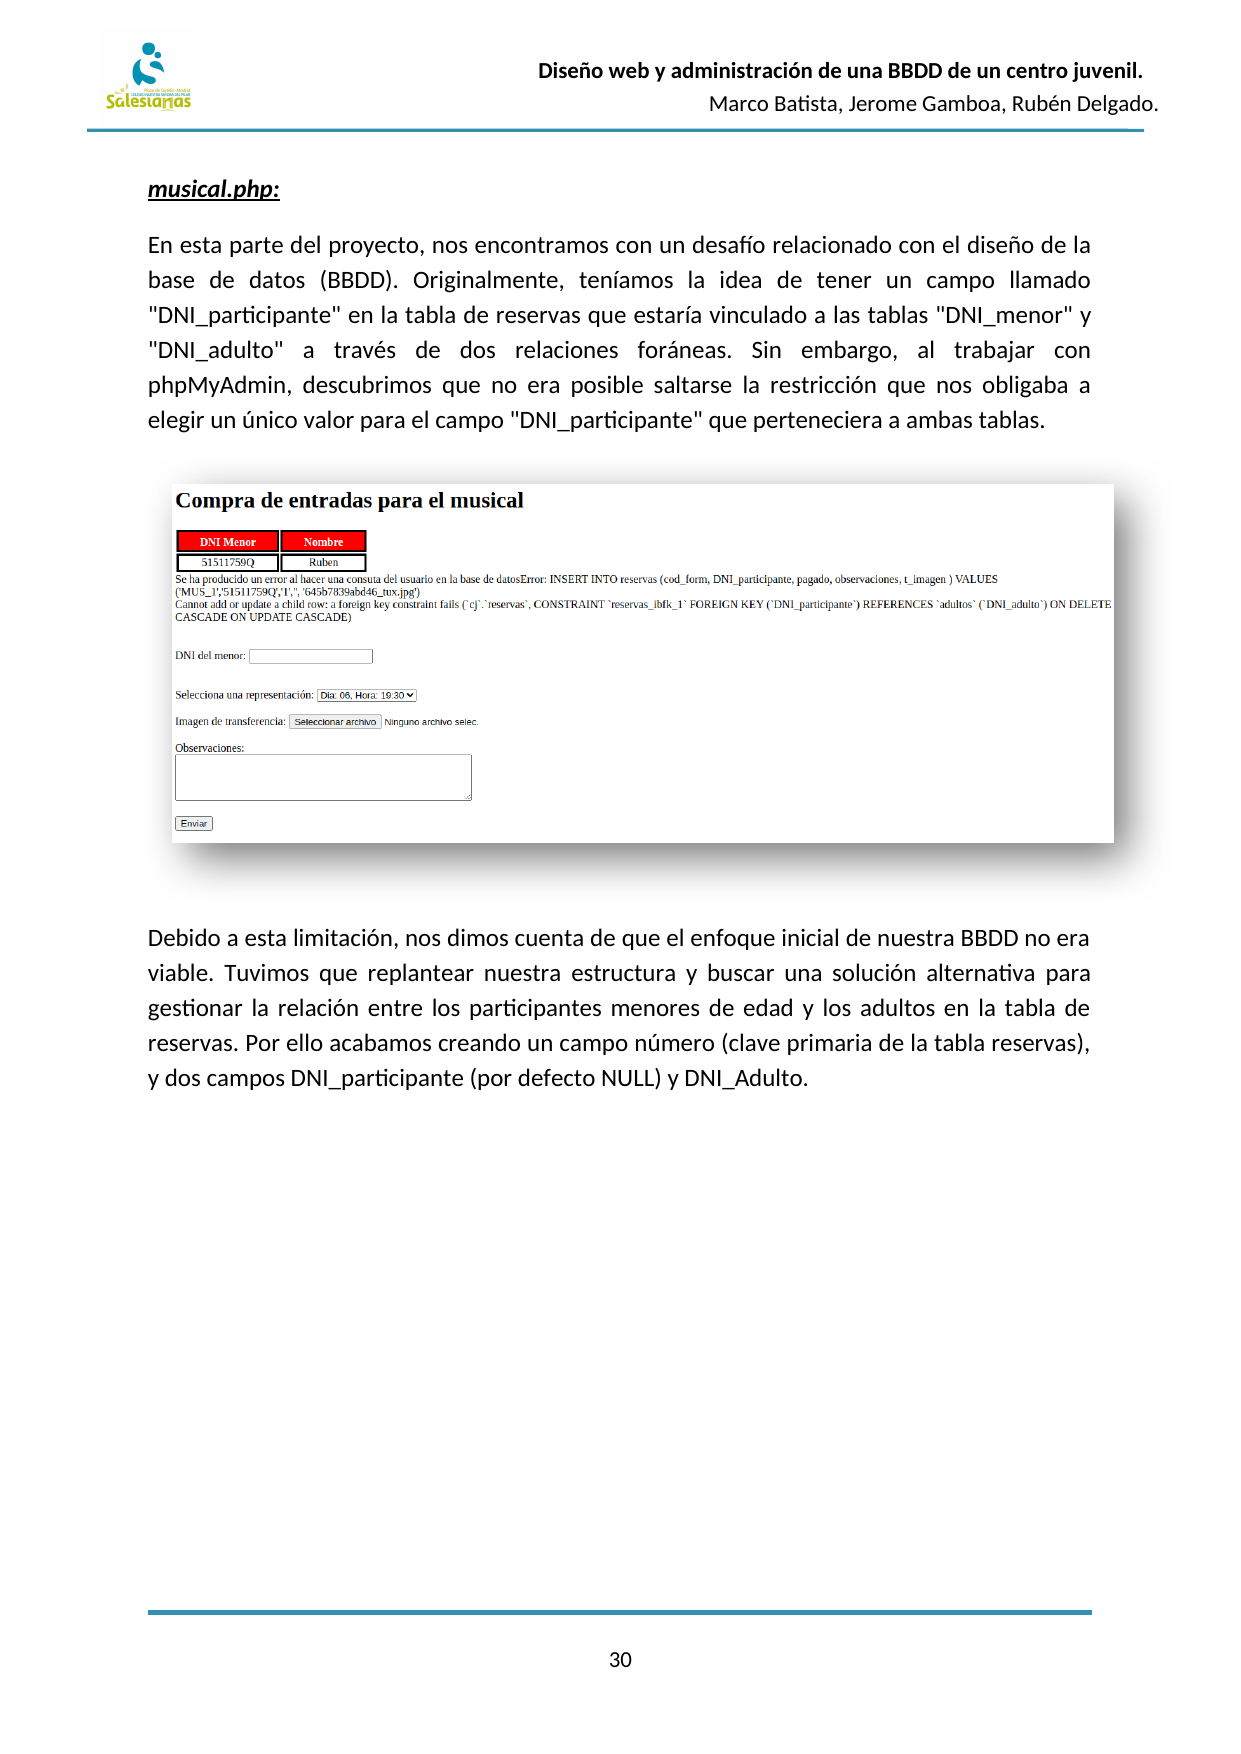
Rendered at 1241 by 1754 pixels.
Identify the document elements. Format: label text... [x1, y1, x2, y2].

text musical.php: [148, 173, 1092, 203]
picture [172, 484, 1114, 843]
text En esta parte del proyecto, nos encontramos con un desafío relacionado con el diseño de la base de datos (BBDD). Originalmente, teníamos la idea de tener un campo llamado "DNI_participante" en la tabla de reservas que estaría vinculado a las tablas "DNI_menor" y "DNI_adulto" a través de dos relaciones foráneas. Sin embargo, al trabajar con phpMyAdmin, descubrimos que no era posible saltarse la restricción que nos obligaba a elegir un único valor para el campo "DNI_participante" que perteneciera a ambas tablas. [148, 229, 1092, 434]
picture [97, 26, 200, 128]
text Debido a esta limitación, nos dimos cuenta de que el enfoque inicial de nuestra BBDD no era viable. Tuvimos que replantear nuestra estructura y buscar una solución alternativa para gestionar la relación entre los participantes menores de edad y los adultos en la tabla de reservas. Por ello acabamos creando un campo número (clave primaria de la tabla reservas), y dos campos DNI_participante (por defecto NULL) y DNI_Adulto. [148, 922, 1092, 1093]
